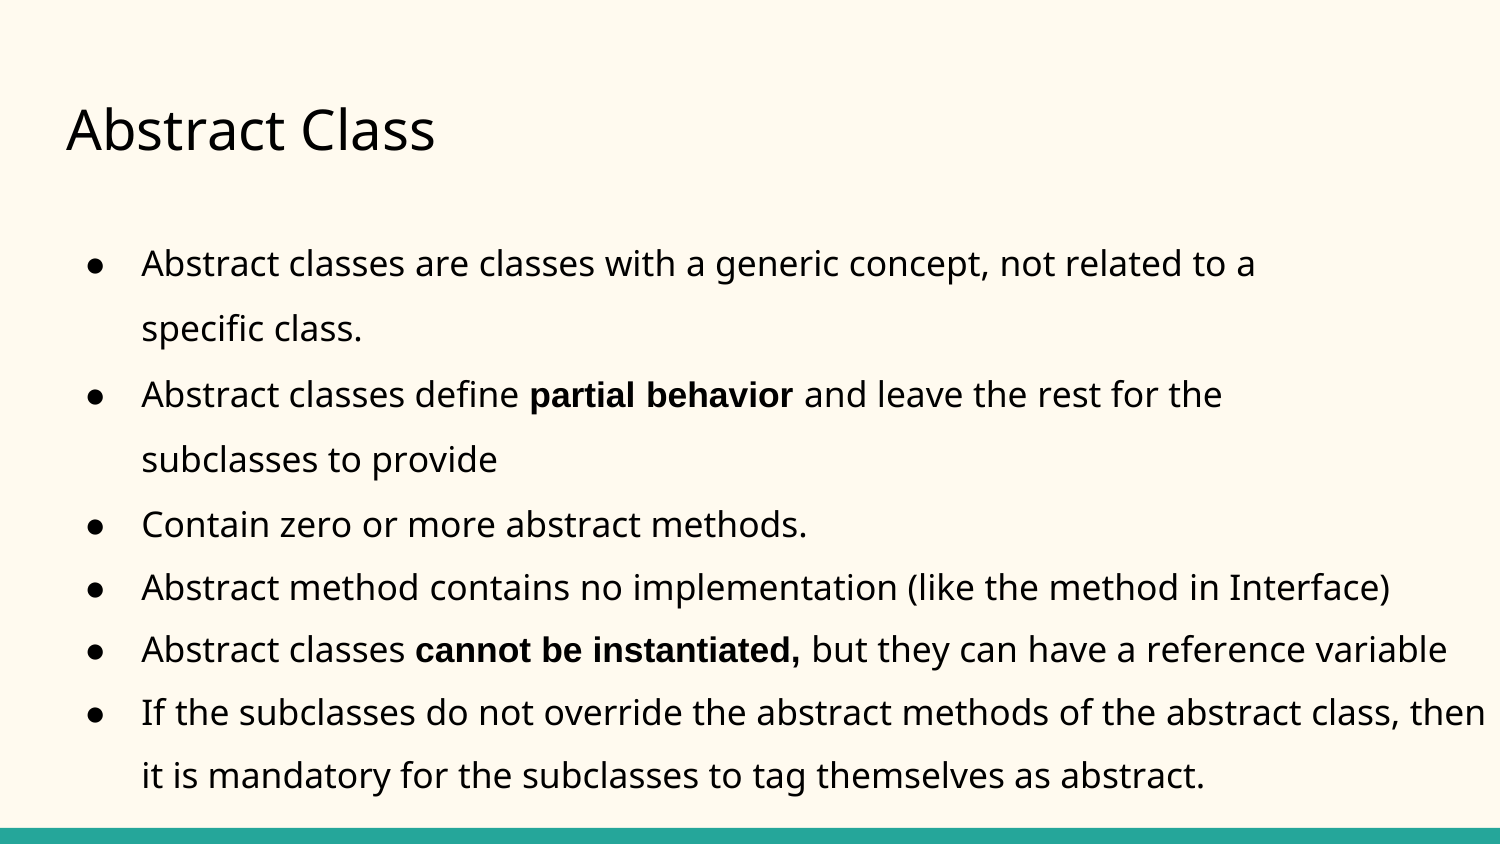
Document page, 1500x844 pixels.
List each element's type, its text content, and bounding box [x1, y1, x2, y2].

list If the subclasses do not override the abstract methods of the abstract class, then [84, 688, 1500, 736]
list Contain zero or more abstract methods. [84, 500, 1500, 548]
text it is mandatory for the subclasses to tag themselves as abstract. [141, 750, 1500, 798]
list Abstract classes define partial behavior and leave the rest for the subclasses to provide [84, 369, 1408, 482]
list Abstract method contains no implementation (like the method in Interface) [84, 562, 1500, 611]
list Abstract classes cannot be instantiated, but they can have a reference variable [84, 625, 1500, 673]
list Abstract classes are classes with a generic concept, not related to a specific class. [84, 238, 1337, 352]
subtitle Abstract Class [66, 90, 1500, 167]
